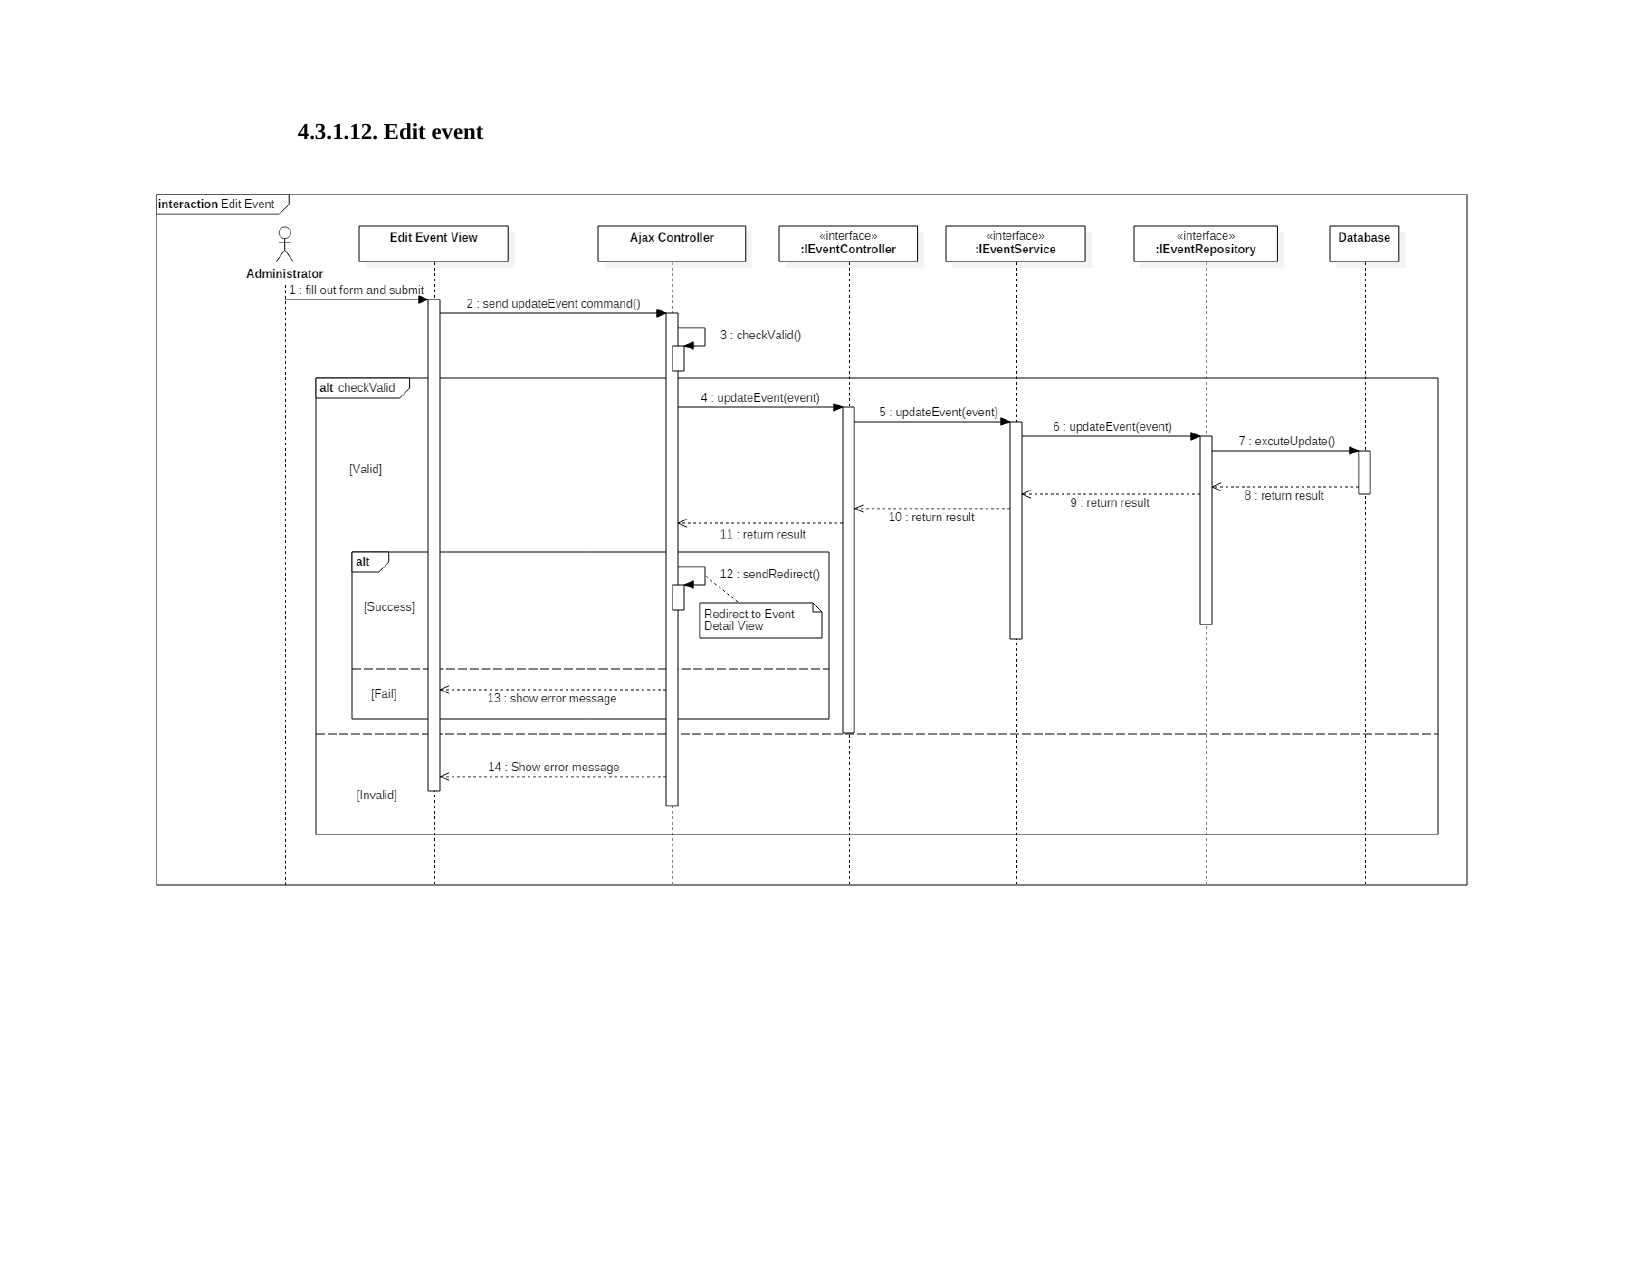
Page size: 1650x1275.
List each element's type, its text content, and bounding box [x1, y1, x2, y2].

subtitle 4.3.1.12. Edit event [148, 118, 1502, 144]
picture [147, 185, 1503, 921]
